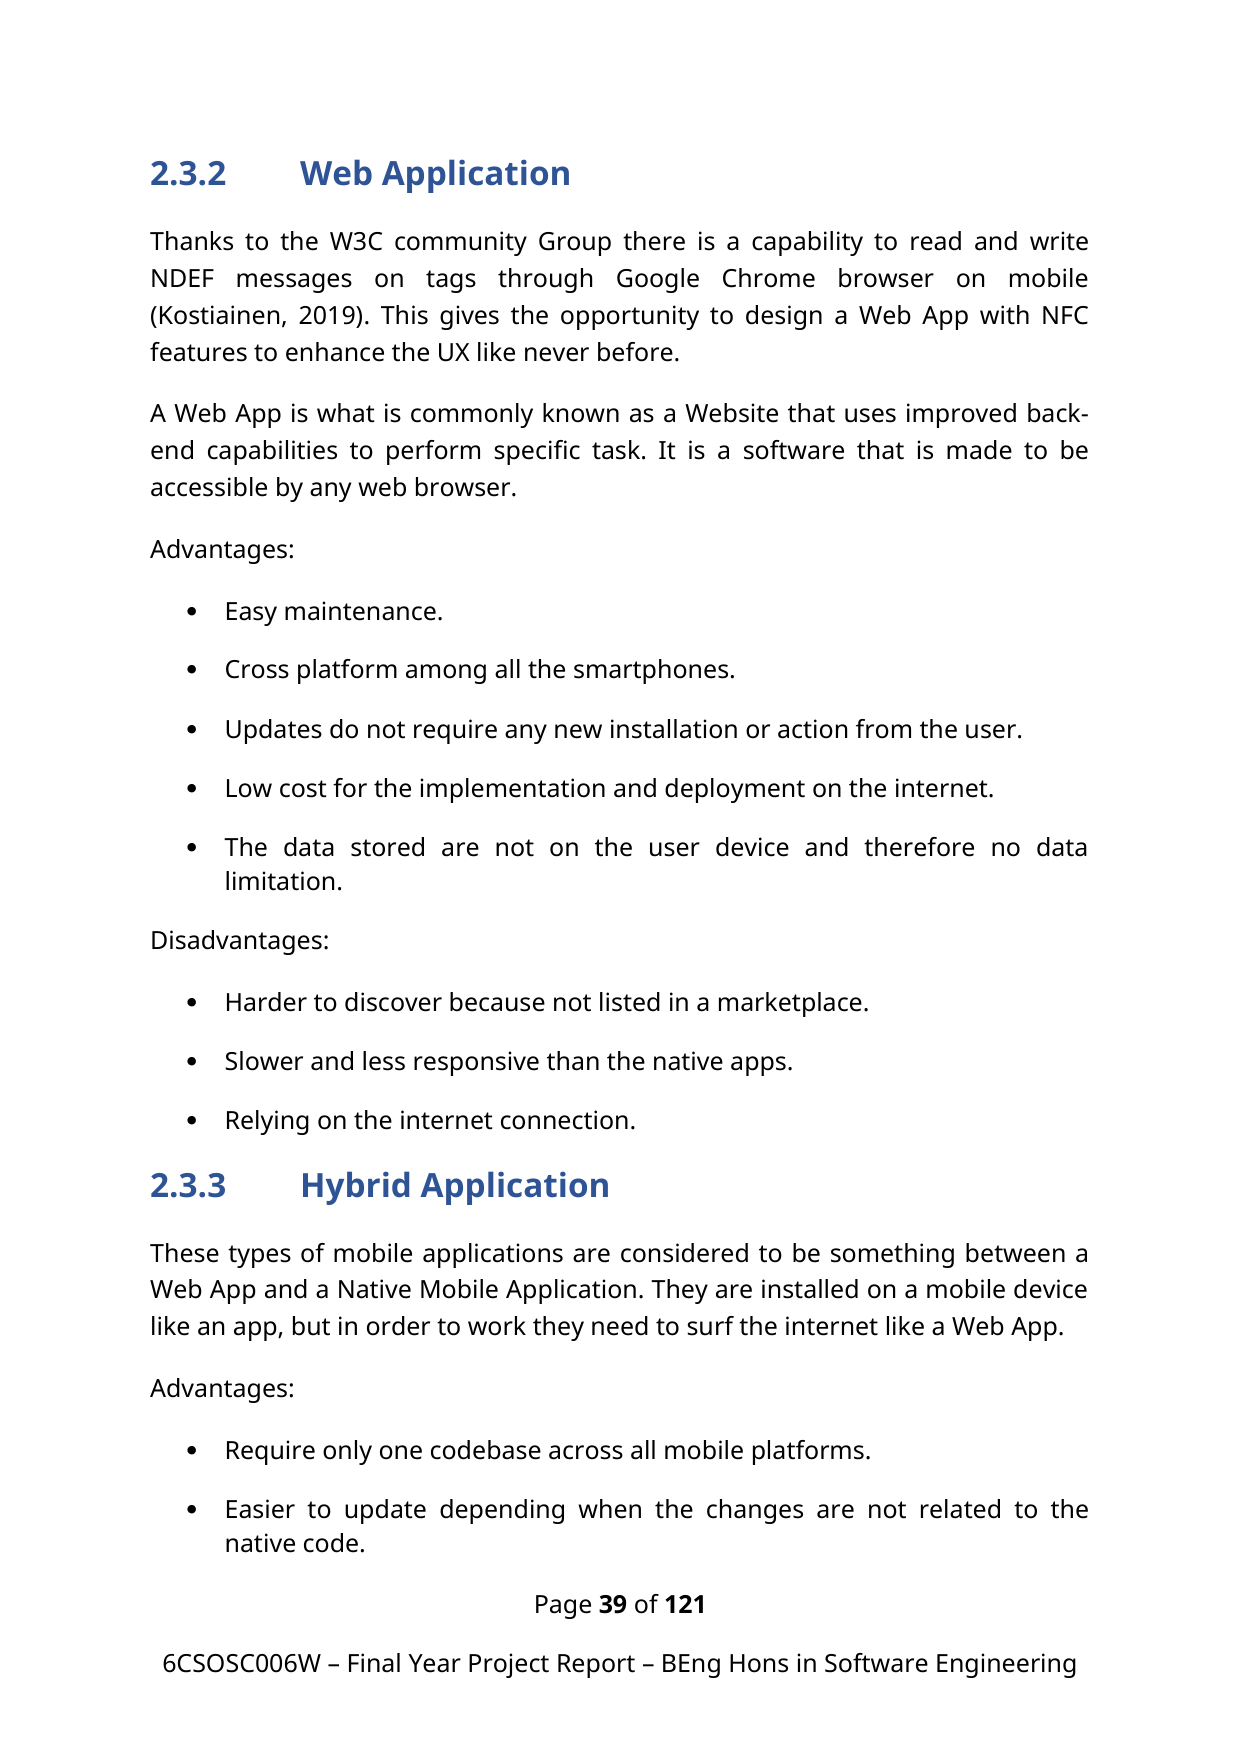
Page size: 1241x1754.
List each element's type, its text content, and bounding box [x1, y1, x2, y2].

text These types of mobile applications are considered to be something between a Web App and a Native Mobile Application. They are installed on a mobile device like an app, but in order to work they need to surf the internet like a Web App. [150, 1235, 1090, 1343]
list The data stored are not on the user device and therefore no data limitation. [187, 829, 1090, 897]
list Easy maintenance. [187, 593, 1090, 627]
list Harder to discover because not listed in a marketplace. [187, 984, 1090, 1018]
subtitle Web Application [150, 150, 1090, 195]
list Require only one codebase across all mobile platforms. [187, 1432, 1090, 1467]
list Easier to update depending when the changes are not related to the native code. [187, 1492, 1090, 1560]
text Thanks to the W3C community Group there is a capability to read and write NDEF messages on tags through Google Chrome browser on mobile . This gives the opportunity to design a Web App with NFC features to enhance the UX like never before. [150, 224, 1090, 368]
list Low cost for the implementation and deployment on the internet. [187, 770, 1090, 804]
subtitle Hybrid Application [150, 1161, 1090, 1207]
list Updates do not require any new installation or action from the user. [187, 711, 1090, 745]
text A Web App is what is commonly known as a Website that uses improved back-end capabilities to perform specific task. It is a software that is made to be accessible by any web browser. [150, 396, 1090, 504]
list Cross platform among all the smartphones. [187, 652, 1090, 686]
list Slower and less responsive than the native apps. [187, 1043, 1090, 1077]
text Disadvantages: [150, 922, 1090, 957]
text Advantages: [150, 1371, 1090, 1405]
list Relying on the internet connection. [187, 1102, 1090, 1136]
text Advantages: [150, 531, 1090, 565]
